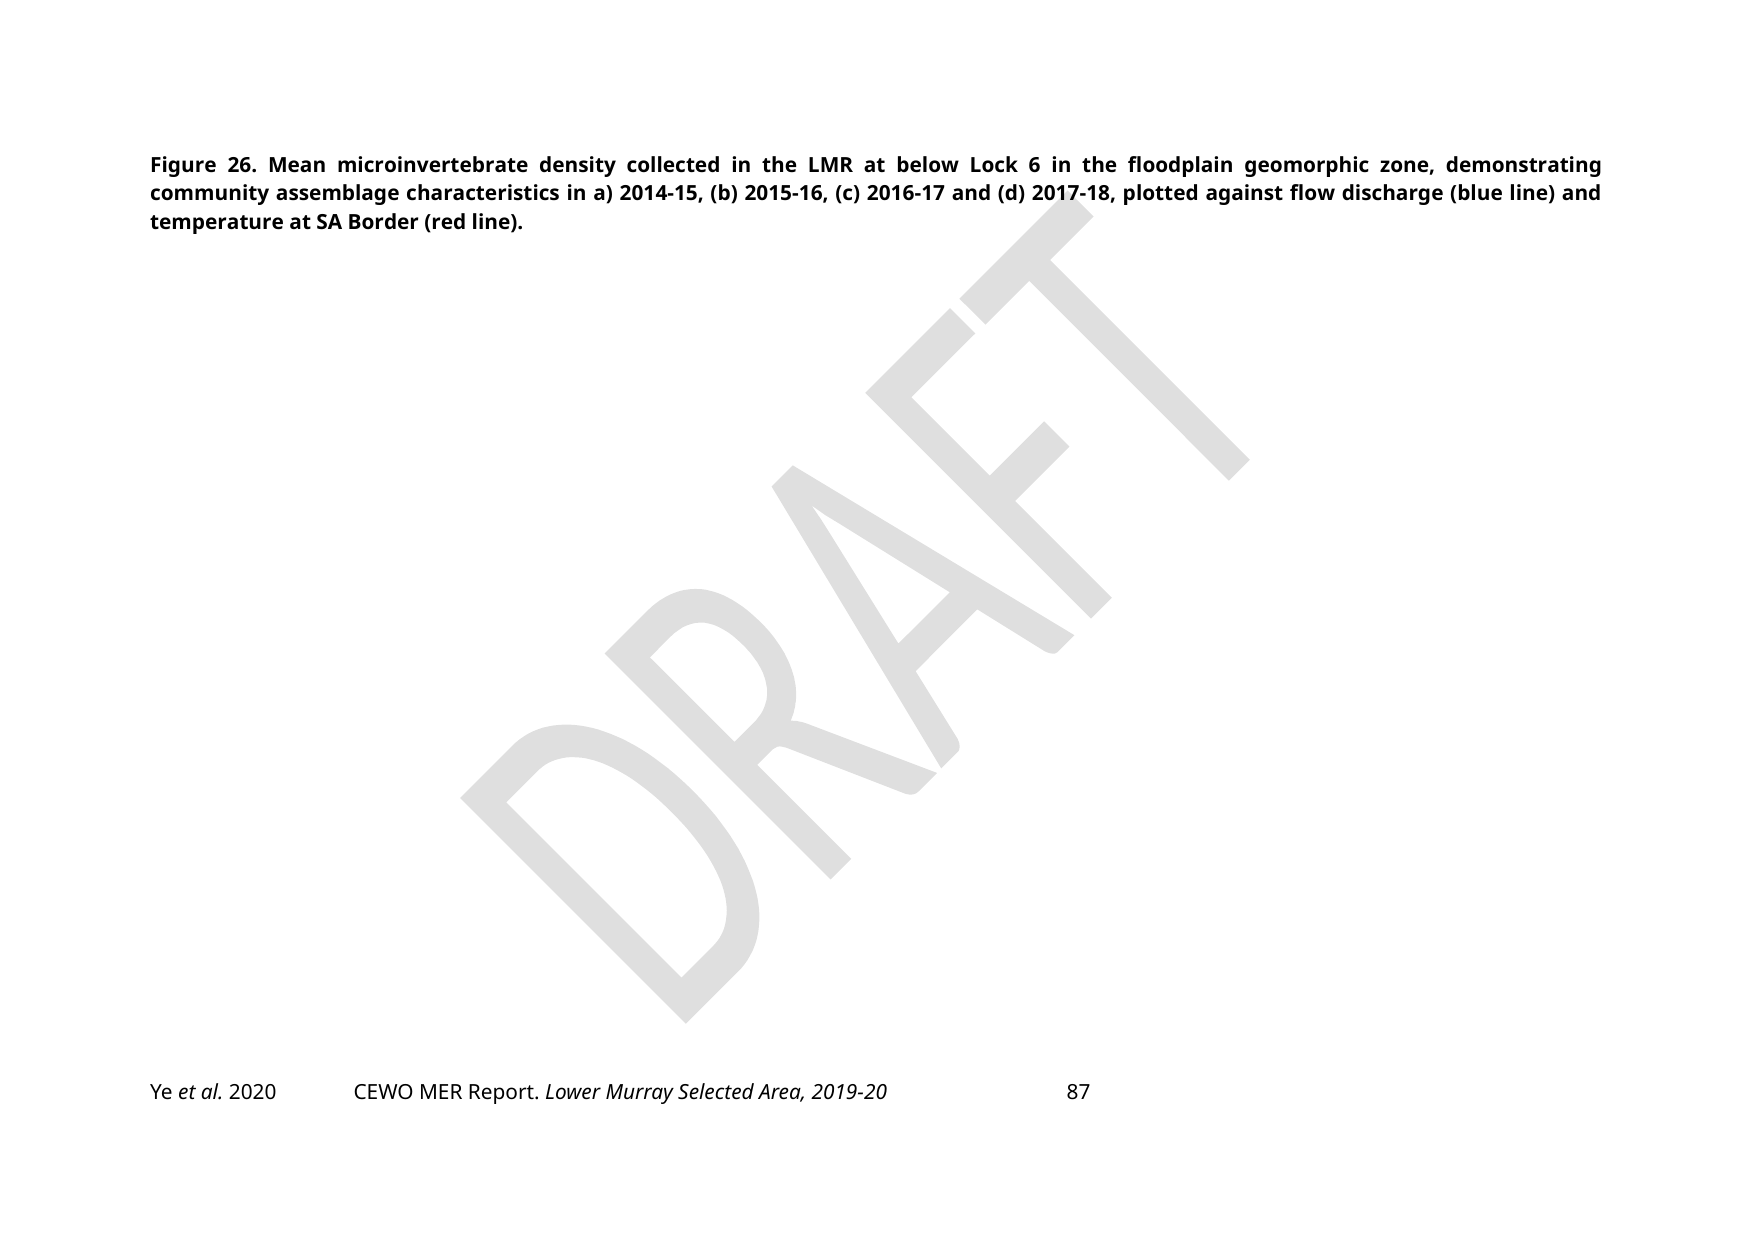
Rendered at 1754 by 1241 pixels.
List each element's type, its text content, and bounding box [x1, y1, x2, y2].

text Figure 26. Mean microinvertebrate density collected in the LMR at below Lock 6 in the floodplain geomorphic zone, demonstrating community assemblage characteristics in a) 2014-15, (b) 2015-16, (c) 2016-17 and (d) 2017-18, plotted against flow discharge (blue line) and temperature at SA Border (red line). [150, 150, 1604, 235]
